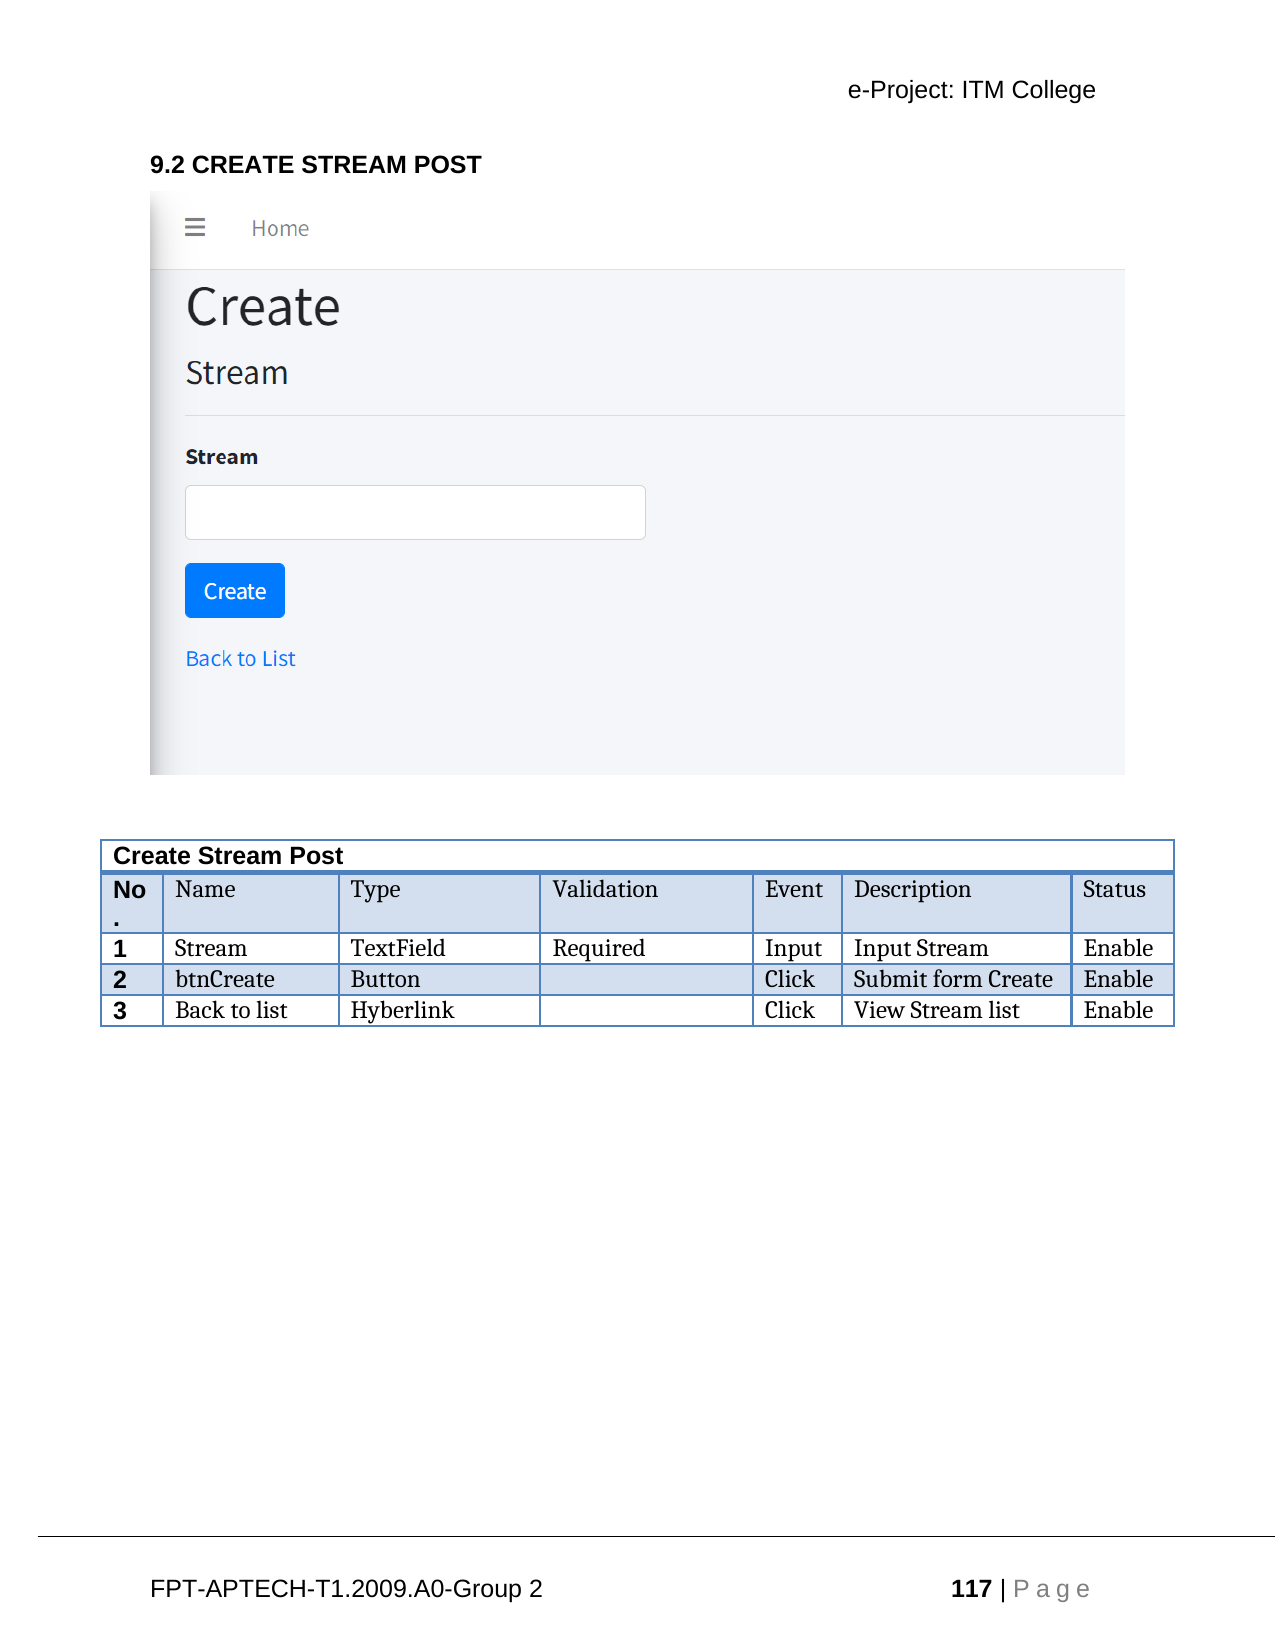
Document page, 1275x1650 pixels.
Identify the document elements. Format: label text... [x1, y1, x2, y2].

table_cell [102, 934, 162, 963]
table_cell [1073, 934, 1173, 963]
subtitle 9.2 Create Stream Post [150, 150, 1125, 179]
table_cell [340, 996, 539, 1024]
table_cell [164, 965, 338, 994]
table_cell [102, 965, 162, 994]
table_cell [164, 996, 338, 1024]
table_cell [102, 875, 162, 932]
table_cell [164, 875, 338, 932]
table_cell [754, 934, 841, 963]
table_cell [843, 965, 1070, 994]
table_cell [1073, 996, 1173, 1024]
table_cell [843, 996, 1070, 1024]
picture [150, 191, 1125, 775]
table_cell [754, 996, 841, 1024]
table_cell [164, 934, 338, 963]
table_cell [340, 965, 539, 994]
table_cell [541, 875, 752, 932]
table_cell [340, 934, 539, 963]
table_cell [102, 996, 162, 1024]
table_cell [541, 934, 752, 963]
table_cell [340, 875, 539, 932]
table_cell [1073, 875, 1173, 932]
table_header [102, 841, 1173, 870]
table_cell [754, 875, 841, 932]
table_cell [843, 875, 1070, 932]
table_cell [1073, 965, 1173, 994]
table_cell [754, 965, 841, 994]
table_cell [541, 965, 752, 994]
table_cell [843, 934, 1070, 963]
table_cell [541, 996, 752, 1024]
